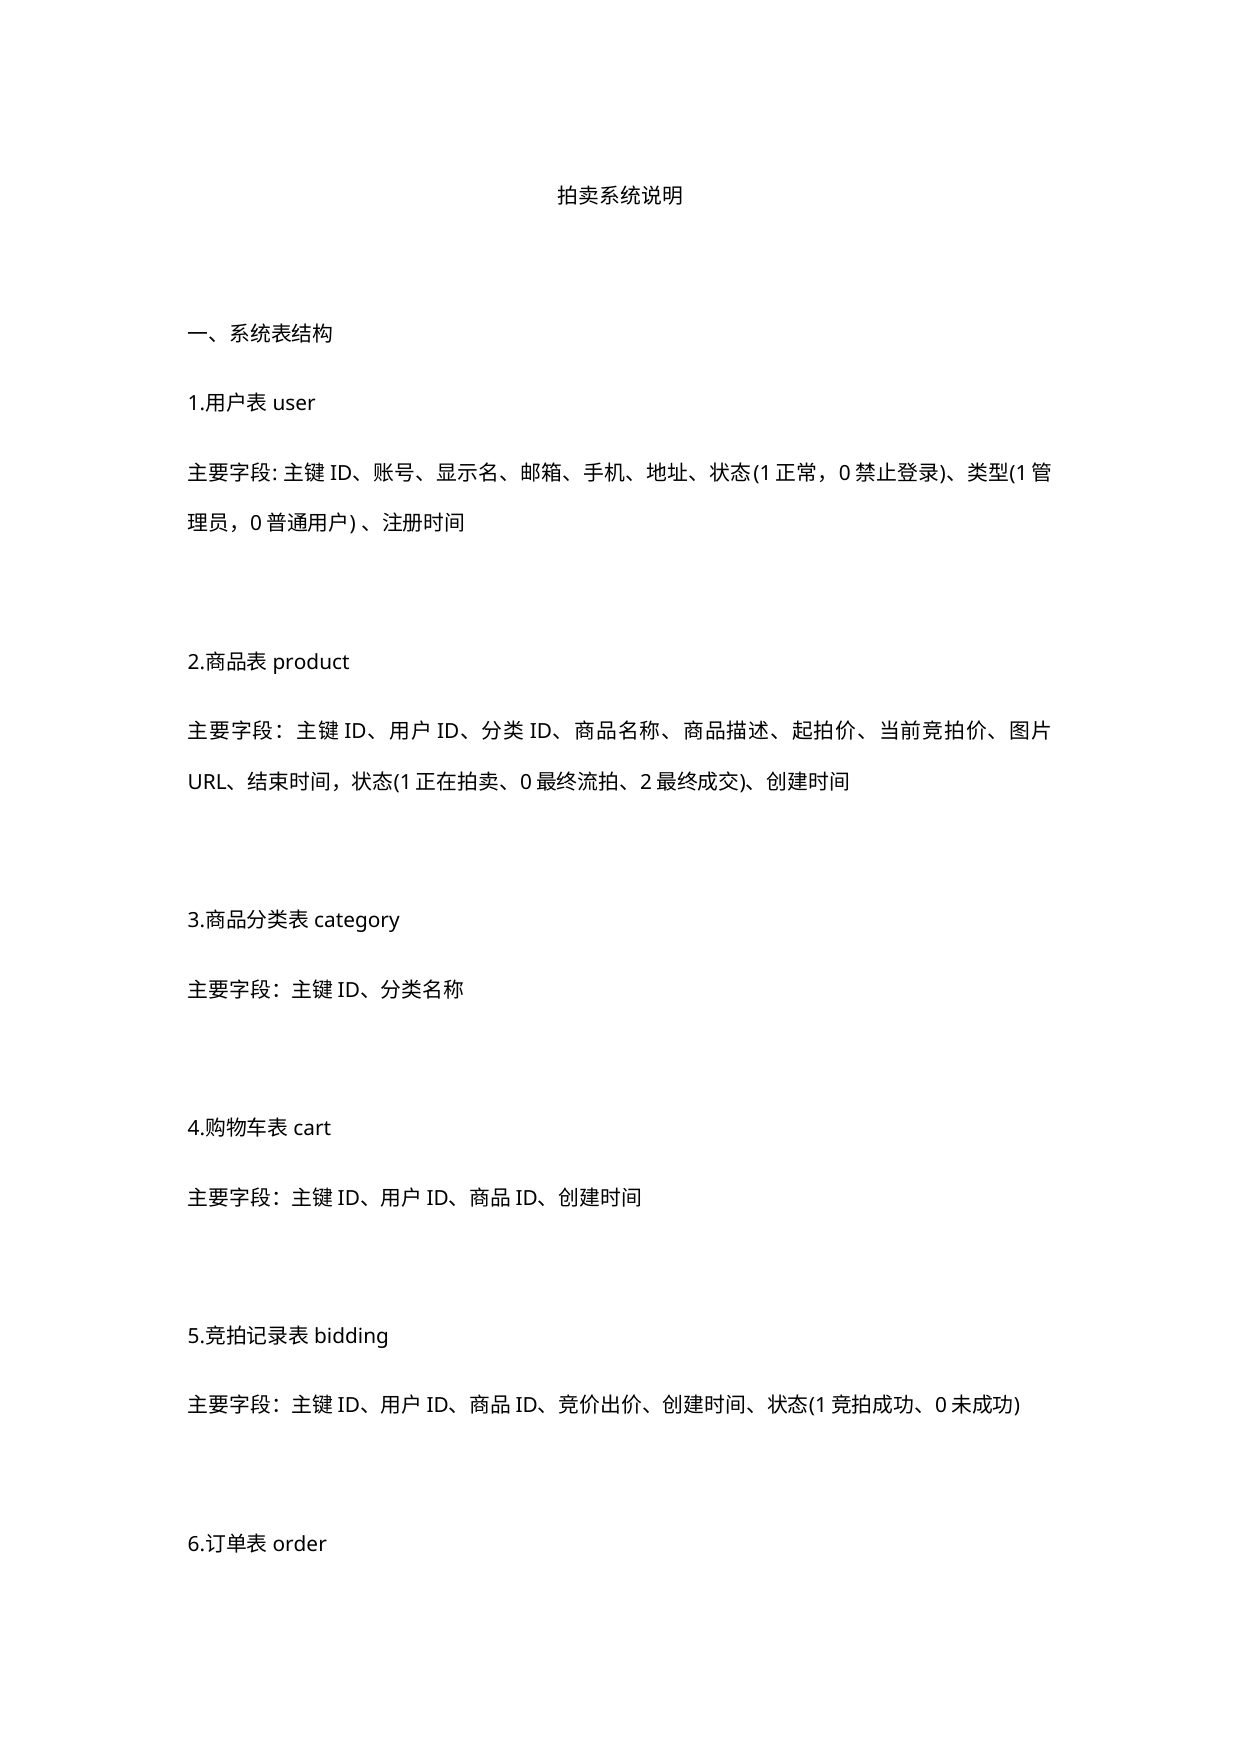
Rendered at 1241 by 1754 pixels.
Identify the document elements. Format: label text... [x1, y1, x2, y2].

text 一、系统表结构 [187, 310, 1053, 354]
text 1.用户表 user [187, 380, 1053, 424]
text 5.竞拍记录表 bidding [187, 1312, 1053, 1356]
text 主要字段：主键ID、分类名称 [187, 966, 1053, 1010]
text 4.购物车表 cart [187, 1104, 1053, 1148]
text 拍卖系统说明 [187, 172, 1053, 216]
text 主要字段：主键ID、用户ID、分类ID、商品名称、商品描述、起拍价、当前竞拍价、图片URL、结束时间，状态(1正在拍卖、0最终流拍、2最终成交)、创建时间 [187, 708, 1053, 802]
text 3.商品分类表 category [187, 897, 1053, 941]
text 主要字段: 主键ID、账号、显示名、邮箱、手机、地址、状态(1正常，0禁止登录)、类型(1管理员，0普通用户) 、注册时间 [187, 449, 1053, 544]
text 主要字段：主键ID、用户ID、商品ID、竞价出价、创建时间、状态(1竞拍成功、0未成功) [187, 1382, 1053, 1426]
text 6.订单表 order [187, 1520, 1053, 1564]
text 主要字段：主键ID、用户ID、商品ID、创建时间 [187, 1174, 1053, 1218]
text 2.商品表 product [187, 638, 1053, 682]
